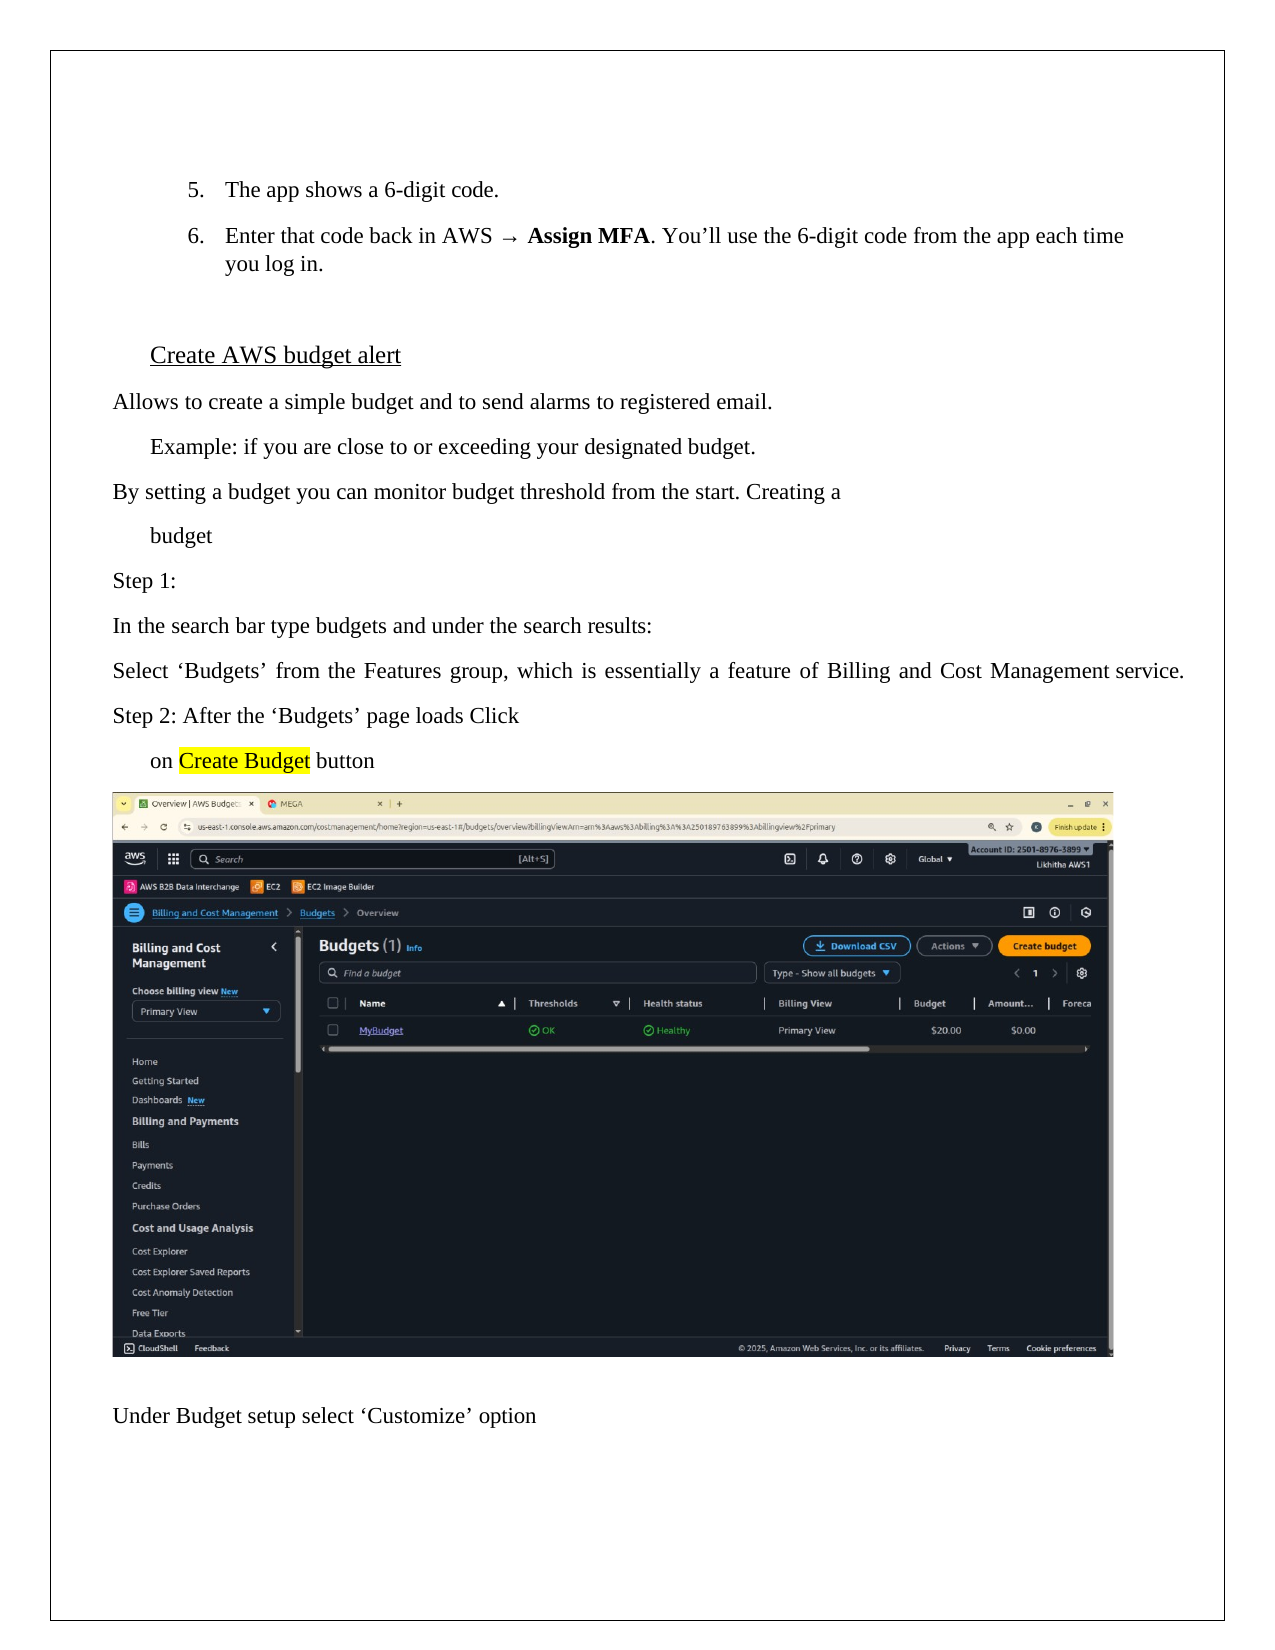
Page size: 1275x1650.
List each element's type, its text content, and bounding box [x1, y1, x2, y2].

list The app shows a 6-digit code. [187, 176, 1200, 203]
text Create AWS budget alert [150, 340, 1200, 369]
text Under Budget setup select ‘Customize’ option [112, 1402, 1200, 1428]
text Allows to create a simple budget and to send alarms to registered email. Example: if you are close to or exceeding your designated budget. [112, 388, 850, 459]
picture [112, 792, 1114, 1357]
list Enter that code back in AWS → Assign MFA. You’ll use the 6-digit code from the app each time you log in. [187, 222, 1152, 276]
text Step 1: [112, 567, 1200, 594]
text Select ‘Budgets’ from the Features group, which is essentially a feature of Billing and Cost Management service. [112, 657, 1200, 684]
text In the search bar type budgets and under the search results: [112, 612, 1200, 638]
text Step 2: After the ‘Budgets’ page loads Click on Create Budget button [112, 702, 537, 774]
text By setting a budget you can monitor budget threshold from the start. Creating a budget [112, 478, 850, 549]
